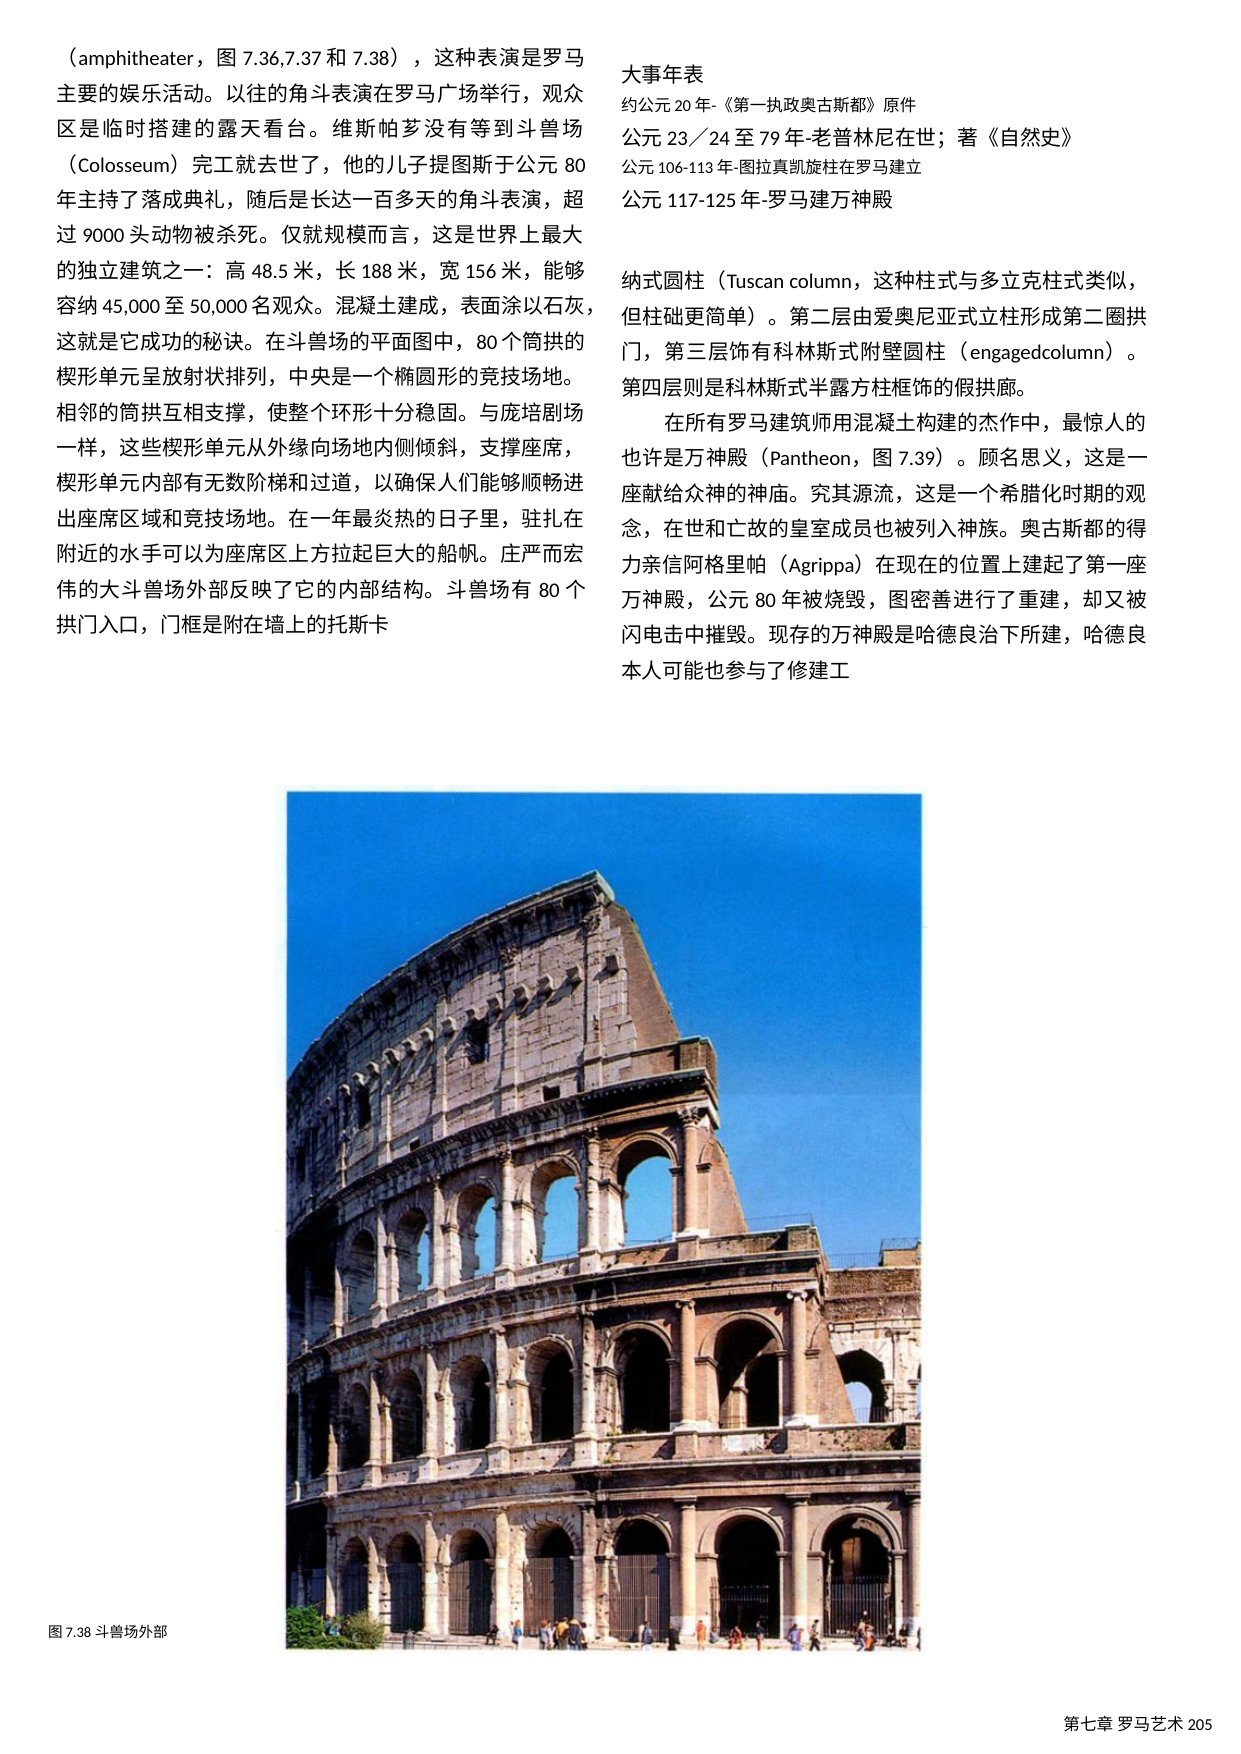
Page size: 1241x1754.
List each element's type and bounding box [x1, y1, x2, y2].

picture [275, 785, 928, 1655]
